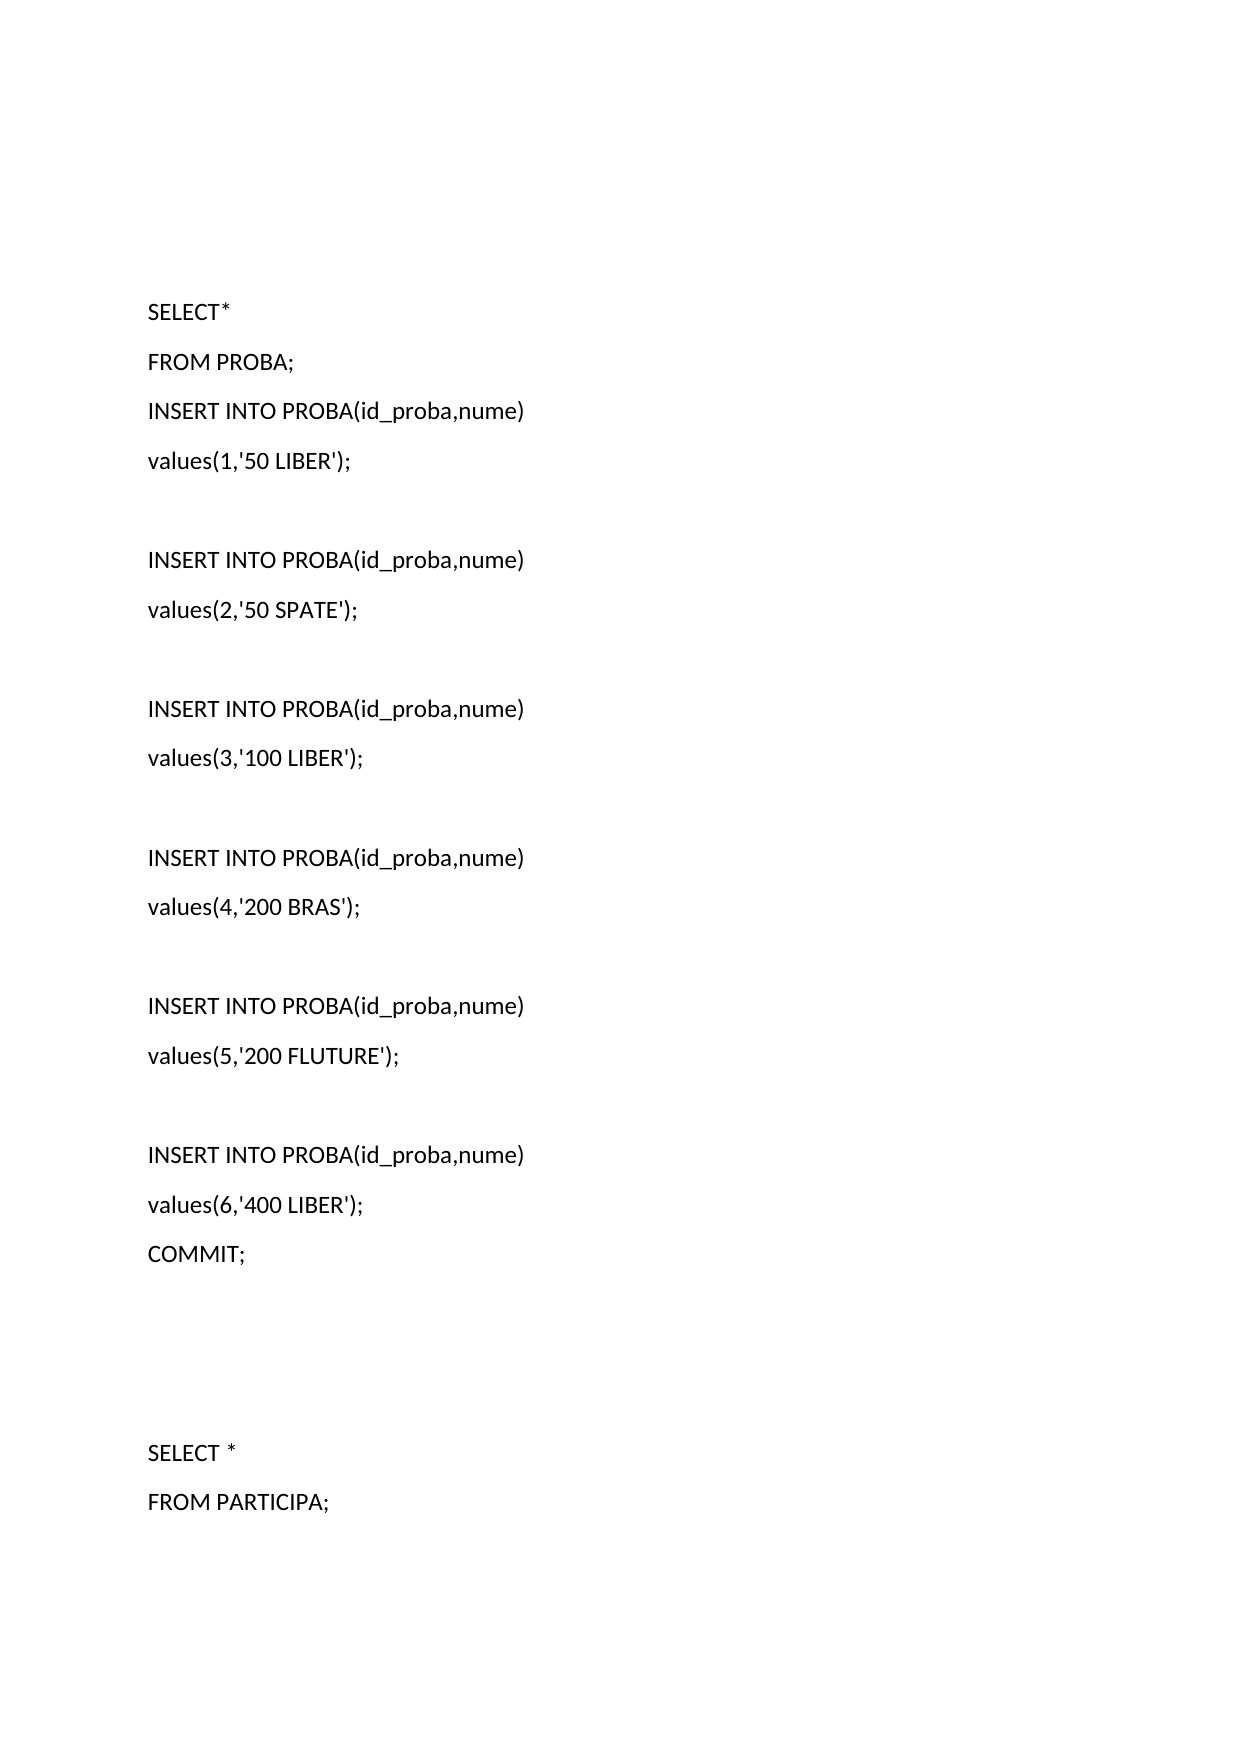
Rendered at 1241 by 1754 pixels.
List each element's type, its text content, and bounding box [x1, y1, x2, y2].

text INSERT INTO PROBA(id_proba,nume) [148, 1139, 1093, 1170]
text values(5,'200 FLUTURE'); [148, 1040, 1093, 1071]
text values(6,'400 LIBER'); [148, 1189, 1093, 1219]
text values(4,'200 BRAS'); [148, 891, 1093, 922]
text FROM PROBA; [148, 346, 1093, 376]
text INSERT INTO PROBA(id_proba,nume) [148, 396, 1093, 426]
text INSERT INTO PROBA(id_proba,nume) [148, 842, 1093, 872]
text COMMIT; [148, 1238, 1093, 1269]
text INSERT INTO PROBA(id_proba,nume) [148, 693, 1093, 723]
text values(3,'100 LIBER'); [148, 743, 1093, 773]
text FROM PARTICIPA; [148, 1486, 1093, 1517]
text values(2,'50 SPATE'); [148, 594, 1093, 624]
text values(1,'50 LIBER'); [148, 445, 1093, 476]
text INSERT INTO PROBA(id_proba,nume) [148, 991, 1093, 1021]
text SELECT * [148, 1437, 1093, 1467]
text SELECT* [148, 296, 1093, 327]
text INSERT INTO PROBA(id_proba,nume) [148, 544, 1093, 575]
